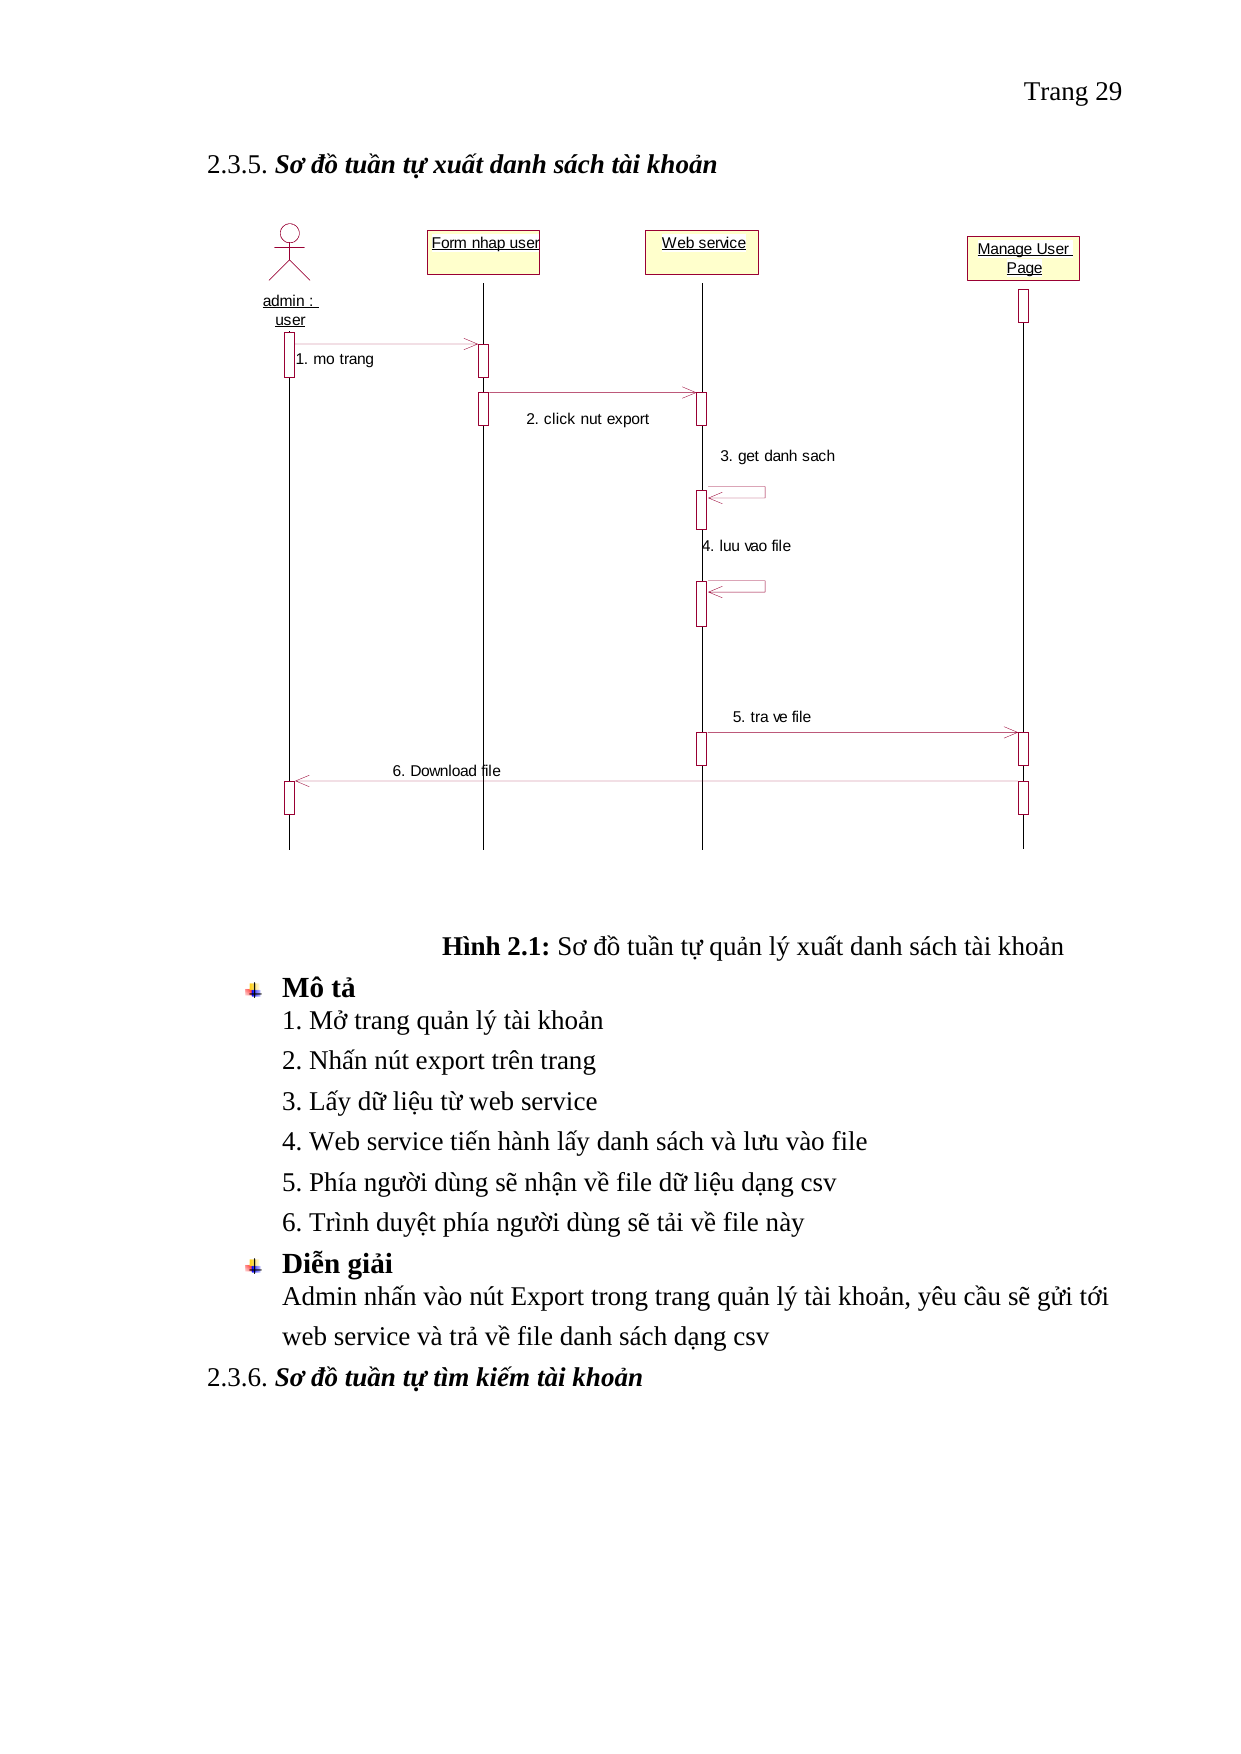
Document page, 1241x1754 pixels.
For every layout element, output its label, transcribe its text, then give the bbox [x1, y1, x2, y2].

text 6. Trình duyệt phía người dùng sẽ tải về file này [282, 1206, 1122, 1237]
picture [245, 981, 262, 998]
text 1. Mở trang quản lý tài khoản [282, 1004, 1122, 1035]
list Diễn giải [244, 1247, 1122, 1280]
text 2. Nhấn nút export trên trang [282, 1044, 1122, 1076]
picture [245, 1257, 262, 1274]
text 3. Lấy dữ liệu từ web service [282, 1085, 1122, 1116]
text 5. Phía người dùng sẽ nhận về file dữ liệu dạng csv [282, 1166, 1122, 1197]
list Mô tả [244, 971, 1122, 1004]
text Sơ đồ tuần tự tìm kiếm tài khoản [207, 1361, 1122, 1392]
text Sơ đồ tuần tự quản lý xuất danh sách tài khoản [384, 930, 1122, 961]
text Admin nhấn vào nút Export trong trang quản lý tài khoản, yêu cầu sẽ gửi tới web service và trả về file danh sách dạng csv [282, 1280, 1122, 1352]
text 4. Web service tiến hành lấy danh sách và lưu vào file [282, 1125, 1122, 1156]
text Sơ đồ tuần tự xuất danh sách tài khoản [207, 148, 1122, 179]
